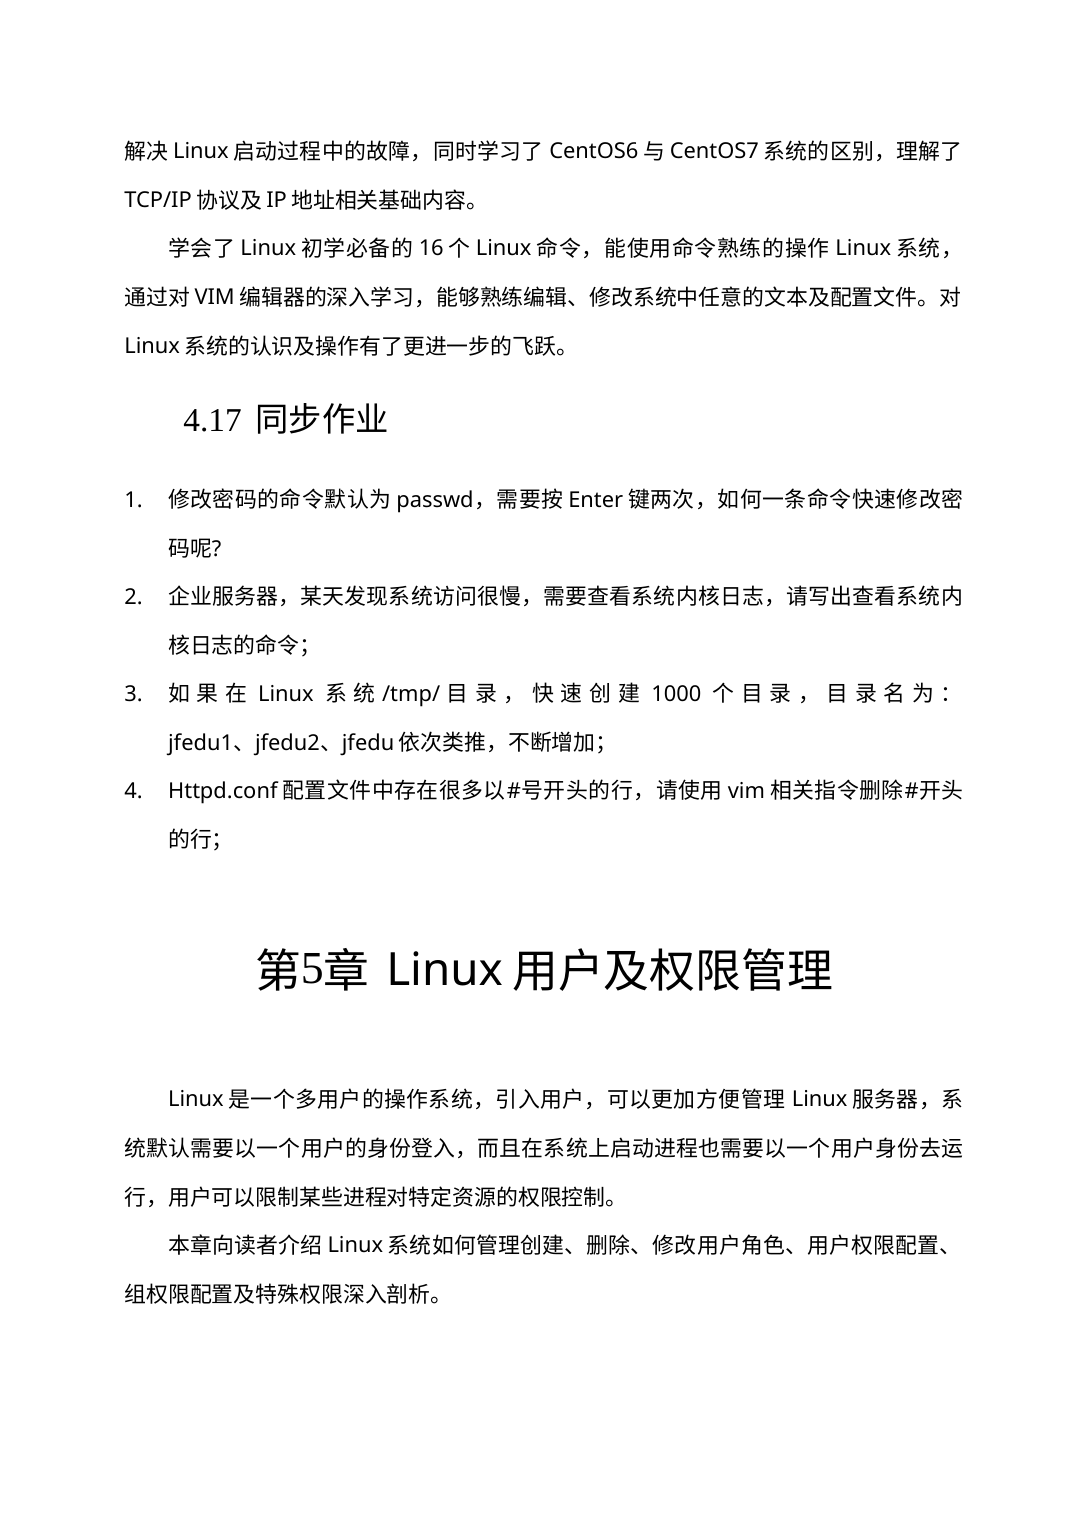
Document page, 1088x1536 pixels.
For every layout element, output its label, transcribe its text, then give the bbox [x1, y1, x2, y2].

list Httpd.conf配置文件中存在很多以#号开头的行，请使用vim相关指令删除#开头的行； [124, 773, 963, 854]
list 修改密码的命令默认为passwd，需要按Enter键两次，如何一条命令快速修改密码呢? [124, 482, 963, 563]
subtitle Linux用户及权限管理 [124, 919, 963, 1016]
list 如果在Linux系统/tmp/目录，快速创建1000个目录，目录名为：jfedu1、jfedu2、jfedu依次类推，不断增加； [124, 676, 963, 757]
text Linux是一个多用户的操作系统，引入用户，可以更加方便管理Linux服务器，系统默认需要以一个用户的身份登入，而且在系统上启动进程也需要以一个用户身份去运行，用户可以限制某些进程对特定资源的权限控制。 [124, 1082, 963, 1212]
subtitle 同步作业 [183, 393, 963, 441]
text 本章向读者介绍Linux系统如何管理创建、删除、修改用户角色、用户权限配置、组权限配置及特殊权限深入剖析。 [124, 1228, 963, 1309]
list 企业服务器，某天发现系统访问很慢，需要查看系统内核日志，请写出查看系统内核日志的命令； [124, 579, 963, 660]
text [124, 134, 963, 215]
text 学会了Linux初学必备的16个Linux命令，能使用命令熟练的操作Linux系统，通过对VIM编辑器的深入学习，能够熟练编辑、修改系统中任意的文本及配置文件。对Linux系统的认识及操作有了更进一步的飞跃。 [124, 231, 963, 361]
